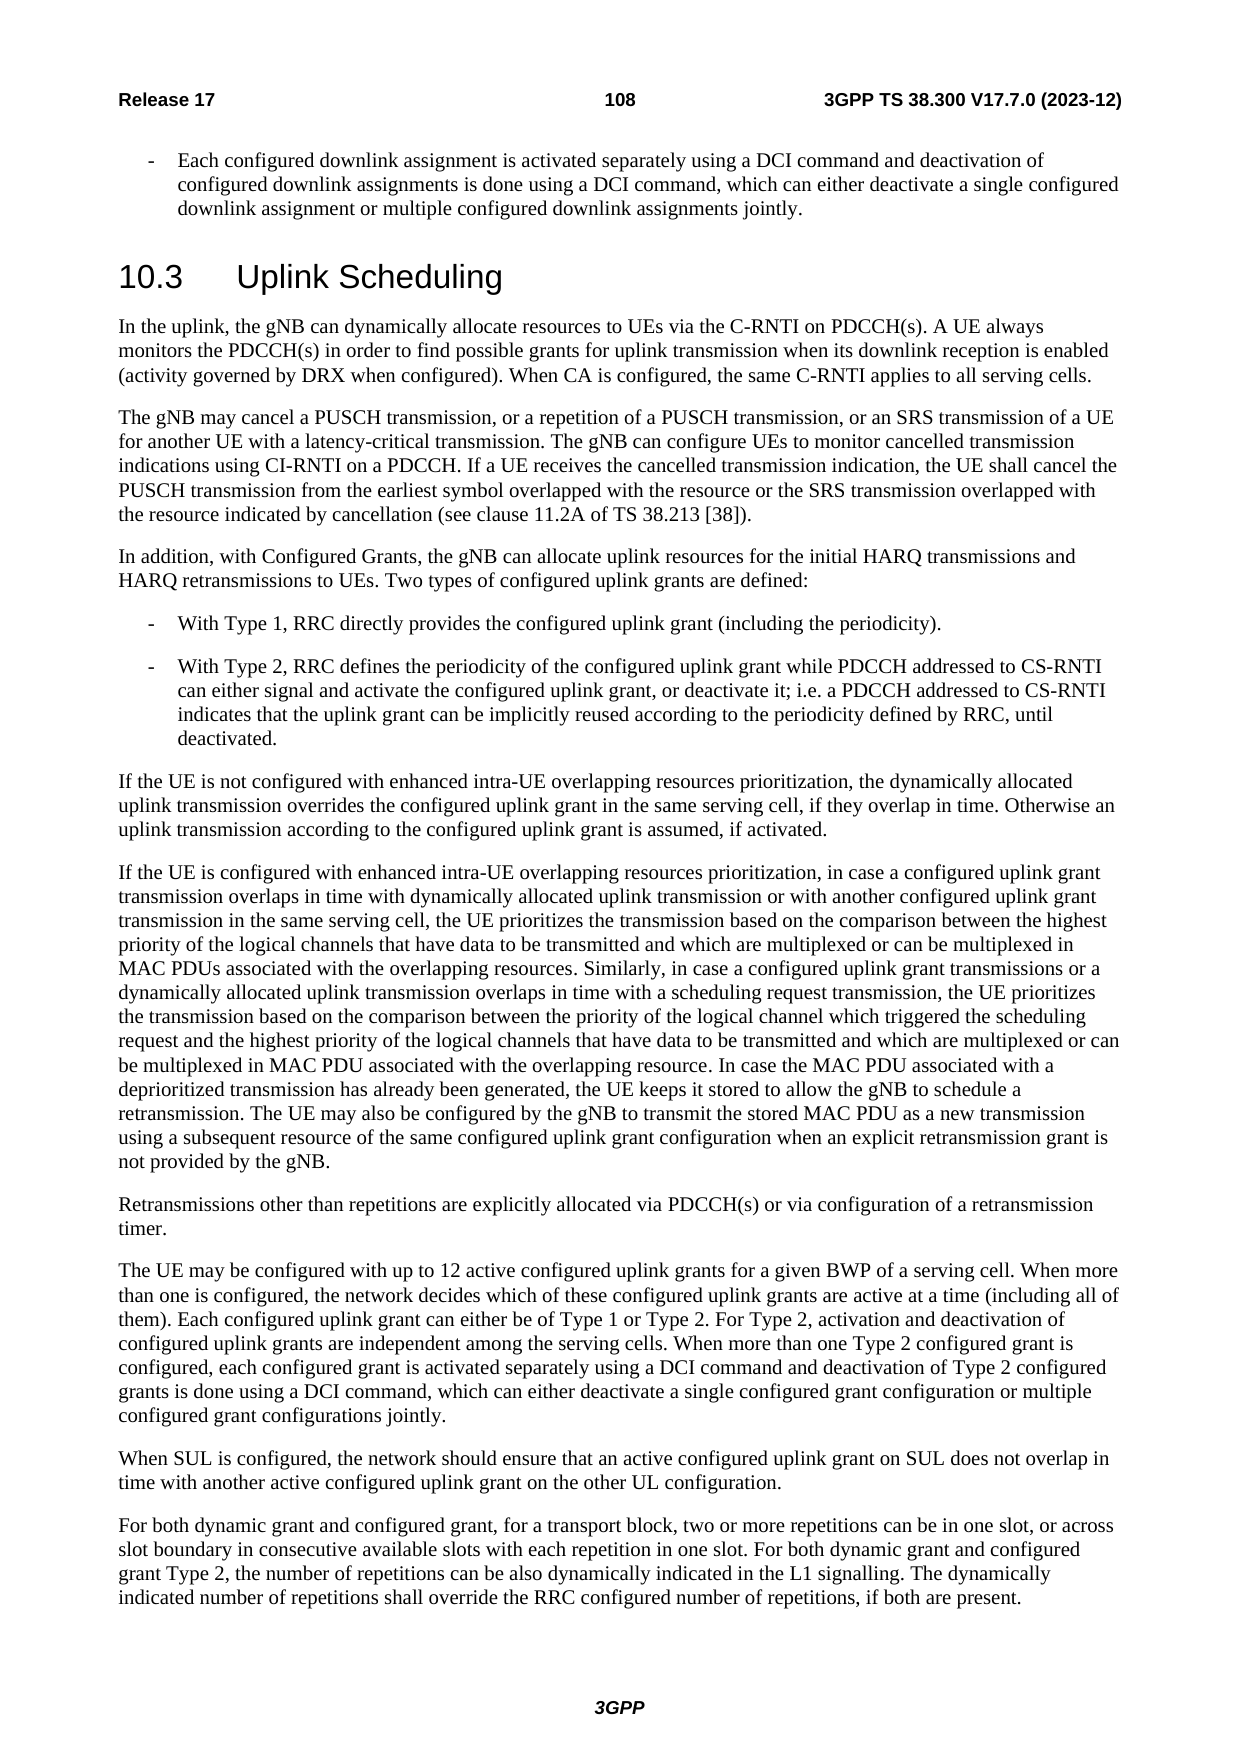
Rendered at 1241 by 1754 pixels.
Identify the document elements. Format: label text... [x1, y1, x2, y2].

text If the UE is not configured with enhanced intra-UE overlapping resources prioritization, the dynamically allocated uplink transmission overrides the configured uplink grant in the same serving cell, if they overlap in time. Otherwise an uplink transmission according to the configured uplink grant is assumed, if activated. [118, 769, 1122, 841]
text For both dynamic grant and configured grant, for a transport block, two or more repetitions can be in one slot, or across slot boundary in consecutive available slots with each repetition in one slot. For both dynamic grant and configured grant Type 2, the number of repetitions can be also dynamically indicated in the L1 signalling. The dynamically indicated number of repetitions shall override the RRC configured number of repetitions, if both are present. [118, 1512, 1122, 1609]
text - With Type 2, RRC defines the periodicity of the configured uplink grant while PDCCH addressed to CS-RNTI can either signal and activate the configured uplink grant, or deactivate it; i.e. a PDCCH addressed to CS-RNTI indicates that the uplink grant can be implicitly reused according to the periodicity defined by RRC, until deactivated. [148, 654, 1122, 750]
text In the uplink, the gNB can dynamically allocate resources to UEs via the C-RNTI on PDCCH(s). A UE always monitors the PDCCH(s) in order to find possible grants for uplink transmission when its downlink reception is enabled (activity governed by DRX when configured). When CA is configured, the same C-RNTI applies to all serving cells. [118, 314, 1122, 387]
text - Each configured downlink assignment is activated separately using a DCI command and deactivation of configured downlink assignments is done using a DCI command, which can either deactivate a single configured downlink assignment or multiple configured downlink assignments jointly. [148, 147, 1122, 220]
text When SUL is configured, the network should ensure that an active configured uplink grant on SUL does not overlap in time with another active configured uplink grant on the other UL configuration. [118, 1446, 1122, 1494]
text The gNB may cancel a PUSCH transmission, or a repetition of a PUSCH transmission, or an SRS transmission of a UE for another UE with a latency-critical transmission. The gNB can configure UEs to monitor cancelled transmission indications using CI-RNTI on a PDCCH. If a UE receives the cancelled transmission indication, the UE shall cancel the PUSCH transmission from the earliest symbol overlapped with the resource or the SRS transmission overlapped with the resource indicated by cancellation (see clause 11.2A of TS 38.213 [38]). [118, 405, 1122, 526]
text - With Type 1, RRC directly provides the configured uplink grant (including the periodicity). [148, 611, 1122, 635]
text The UE may be configured with up to 12 active configured uplink grants for a given BWP of a serving cell. When more than one is configured, the network decides which of these configured uplink grants are active at a time (including all of them). Each configured uplink grant can either be of Type 1 or Type 2. For Type 2, activation and deactivation of configured uplink grants are independent among the serving cells. When more than one Type 2 configured grant is configured, each configured grant is activated separately using a DCI command and deactivation of Type 2 configured grants is done using a DCI command, which can either deactivate a single configured grant configuration or multiple configured grant configurations jointly. [118, 1258, 1122, 1427]
text In addition, with Configured Grants, the gNB can allocate uplink resources for the initial HARQ transmissions and HARQ retransmissions to UEs. Two types of configured uplink grants are defined: [118, 544, 1122, 592]
text If the UE is configured with enhanced intra-UE overlapping resources prioritization, in case a configured uplink grant transmission overlaps in time with dynamically allocated uplink transmission or with another configured uplink grant transmission in the same serving cell, the UE prioritizes the transmission based on the comparison between the highest priority of the logical channels that have data to be transmitted and which are multiplexed or can be multiplexed in MAC PDUs associated with the overlapping resources. Similarly, in case a configured uplink grant transmissions or a dynamically allocated uplink transmission overlaps in time with a scheduling request transmission, the UE prioritizes the transmission based on the comparison between the priority of the logical channel which triggered the scheduling request and the highest priority of the logical channels that have data to be transmitted and which are multiplexed or can be multiplexed in MAC PDU associated with the overlapping resource. In case the MAC PDU associated with a deprioritized transmission has already been generated, the UE keeps it stored to allow the gNB to schedule a retransmission. The UE may also be configured by the gNB to transmit the stored MAC PDU as a new transmission using a subsequent resource of the same configured uplink grant configuration when an explicit retransmission grant is not provided by the gNB. [118, 860, 1122, 1173]
subtitle 10.3 Uplink Scheduling [118, 257, 1122, 296]
text Retransmissions other than repetitions are explicitly allocated via PDCCH(s) or via configuration of a retransmission timer. [118, 1192, 1122, 1240]
